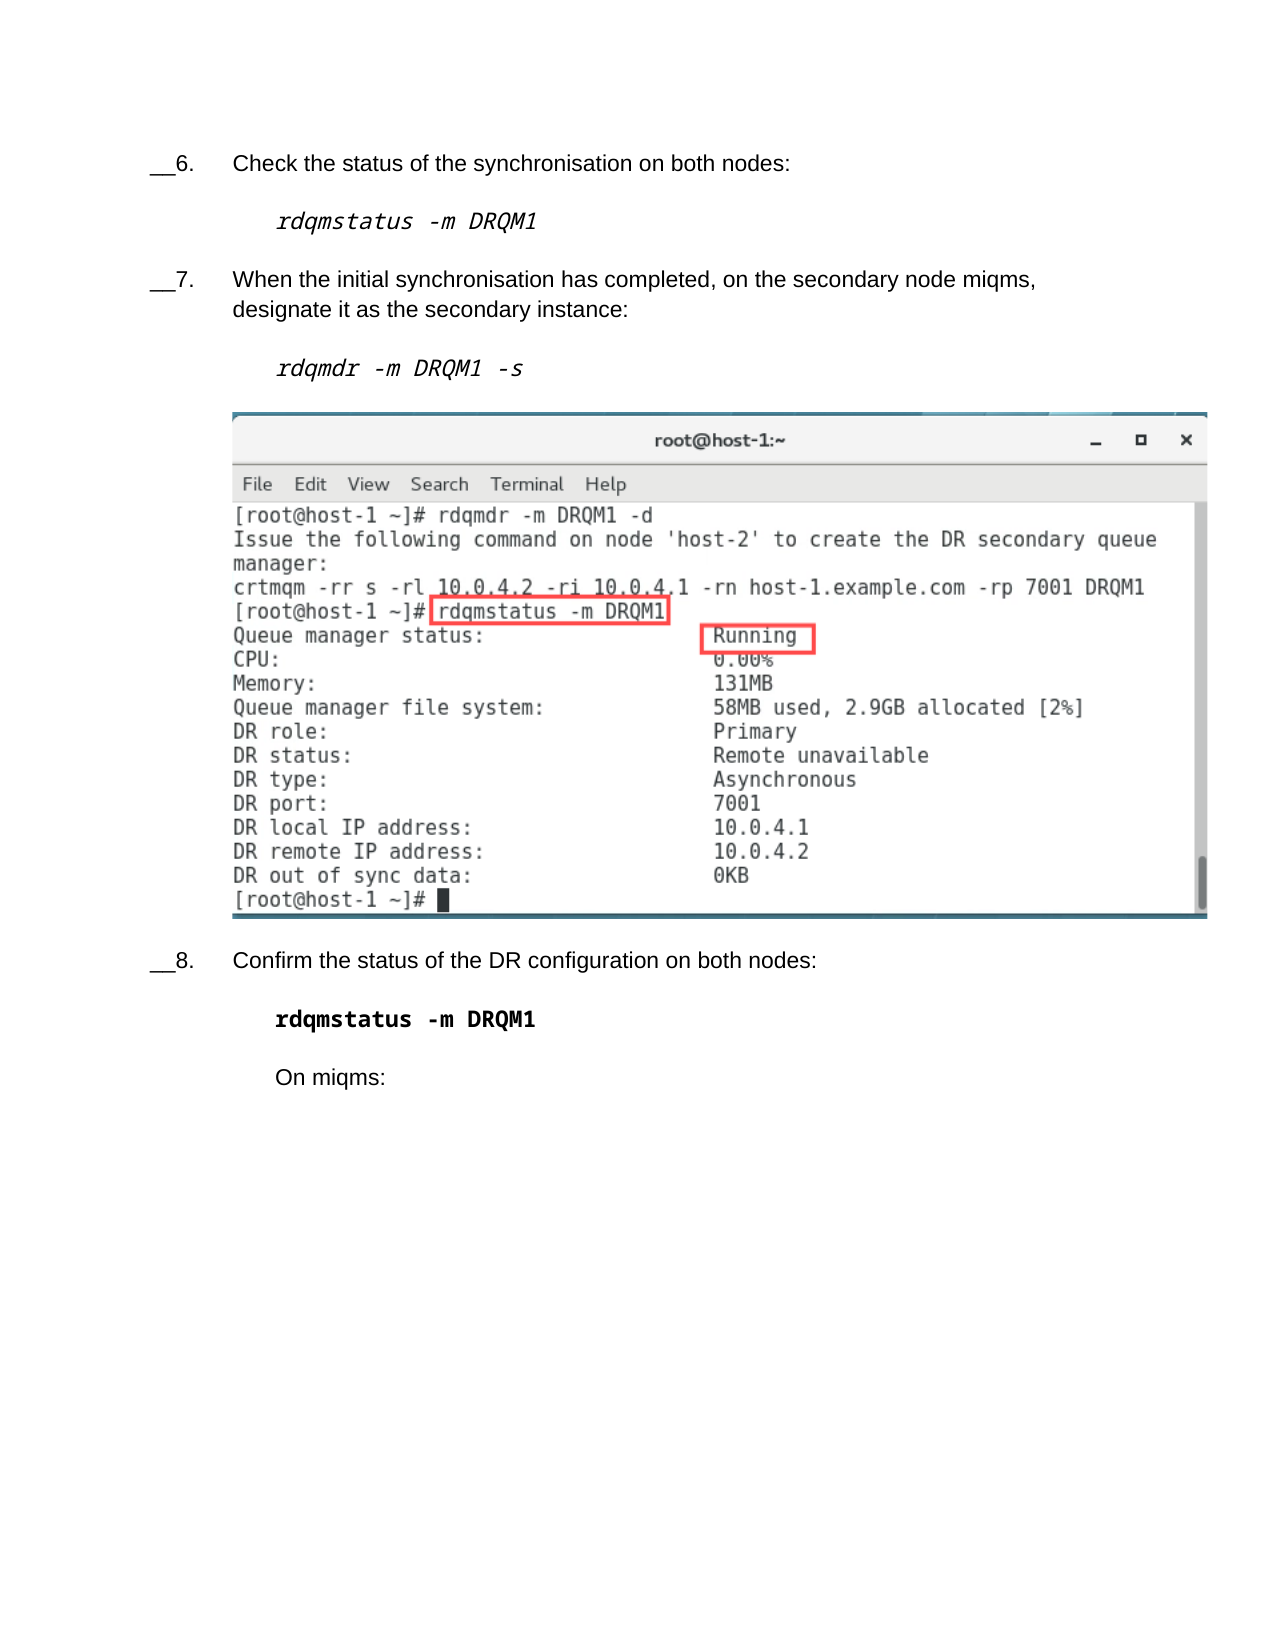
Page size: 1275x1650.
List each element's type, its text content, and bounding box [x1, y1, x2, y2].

picture [232, 412, 1208, 919]
text rdqmstatus -m DRQM1 [275, 205, 1125, 236]
text rdqmstatus -m DRQM1 [275, 1003, 1125, 1034]
list Confirm the status of the DR configuration on both nodes: [150, 947, 1125, 974]
list When the initial synchronisation has completed, on the secondary node miqms, designate it as the secondary instance: [150, 266, 1125, 323]
text rdqmdr -m DRQM1 -s [275, 352, 1125, 383]
text On miqms: [275, 1064, 1125, 1090]
list Check the status of the synchronisation on both nodes: [150, 150, 1125, 176]
